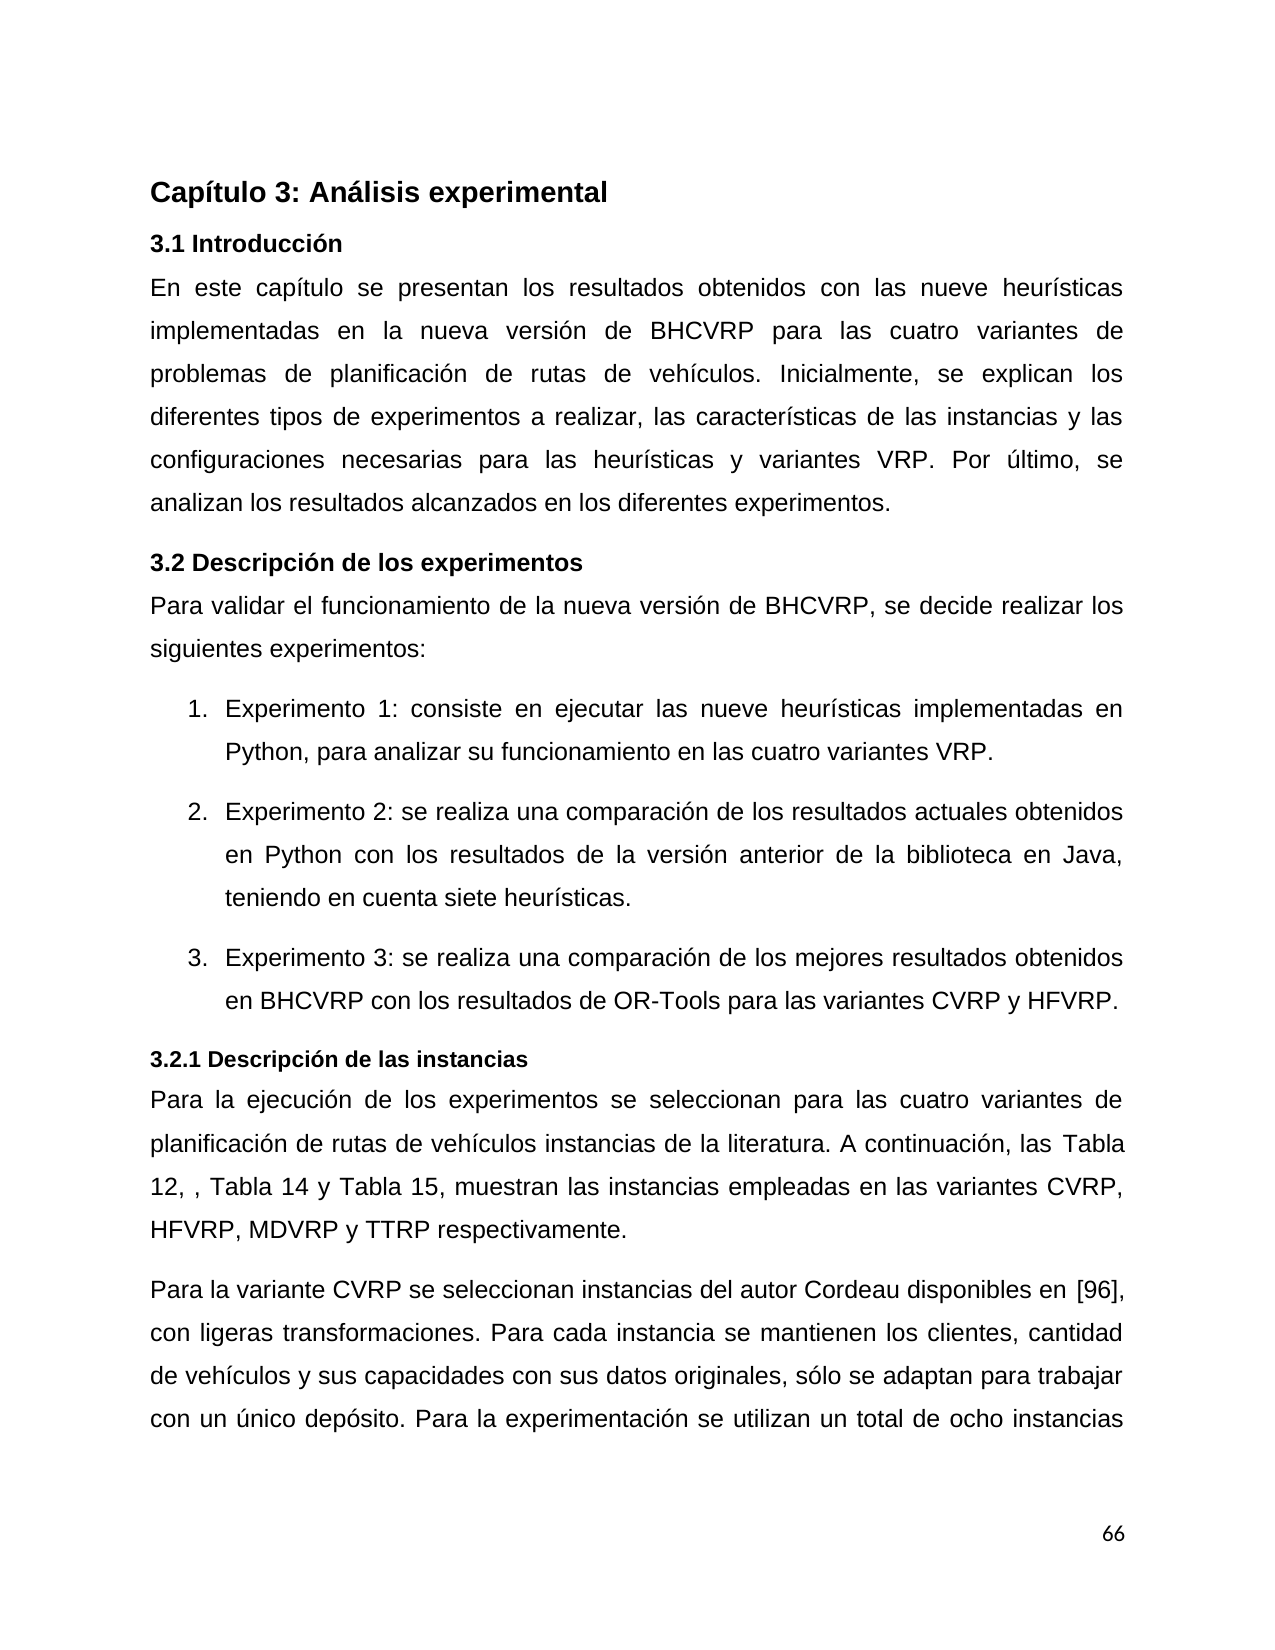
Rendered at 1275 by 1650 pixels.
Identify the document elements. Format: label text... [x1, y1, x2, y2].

list Experimento 2: se realiza una comparación de los resultados actuales obtenidos en Python con los resultados de la versión anterior de la biblioteca en Java, teniendo en cuenta siete heurísticas. [187, 797, 1125, 912]
subtitle 3.2 Descripción de los experimentos [150, 548, 1125, 577]
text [150, 1274, 1125, 1433]
list Experimento 1: consiste en ejecutar las nueve heurísticas implementadas en Python, para analizar su funcionamiento en las cuatro variantes VRP. [187, 694, 1125, 766]
subtitle Capítulo 3: Análisis experimental [150, 175, 1125, 208]
subtitle 3.2.1 Descripción de las instancias [150, 1046, 1125, 1072]
list Experimento 3: se realiza una comparación de los mejores resultados obtenidos en BHCVRP con los resultados de OR-Tools para las variantes CVRP y HFVRP. [187, 943, 1125, 1015]
subtitle 3.1 Introducción [150, 229, 1125, 258]
text Para la ejecución de los experimentos se seleccionan para las cuatro variantes de planificación de rutas de vehículos instancias de la literatura. A continuación, las Tabla 12, Tabla 13, Tabla 14 y Tabla 15, muestran las instancias empleadas en las variantes CVRP, HFVRP, MDVRP y TTRP respectivamente. [150, 1085, 1125, 1243]
text Para validar el funcionamiento de la nueva versión de BHCVRP, se decide realizar los siguientes experimentos: [150, 591, 1125, 663]
text En este capítulo se presentan los resultados obtenidos con las nueve heurísticas implementadas en la nueva versión de BHCVRP para las cuatro variantes de problemas de planificación de rutas de vehículos. Inicialmente, se explican los diferentes tipos de experimentos a realizar, las características de las instancias y las configuraciones necesarias para las heurísticas y variantes VRP. Por último, se analizan los resultados alcanzados en los diferentes experimentos. [150, 273, 1125, 517]
